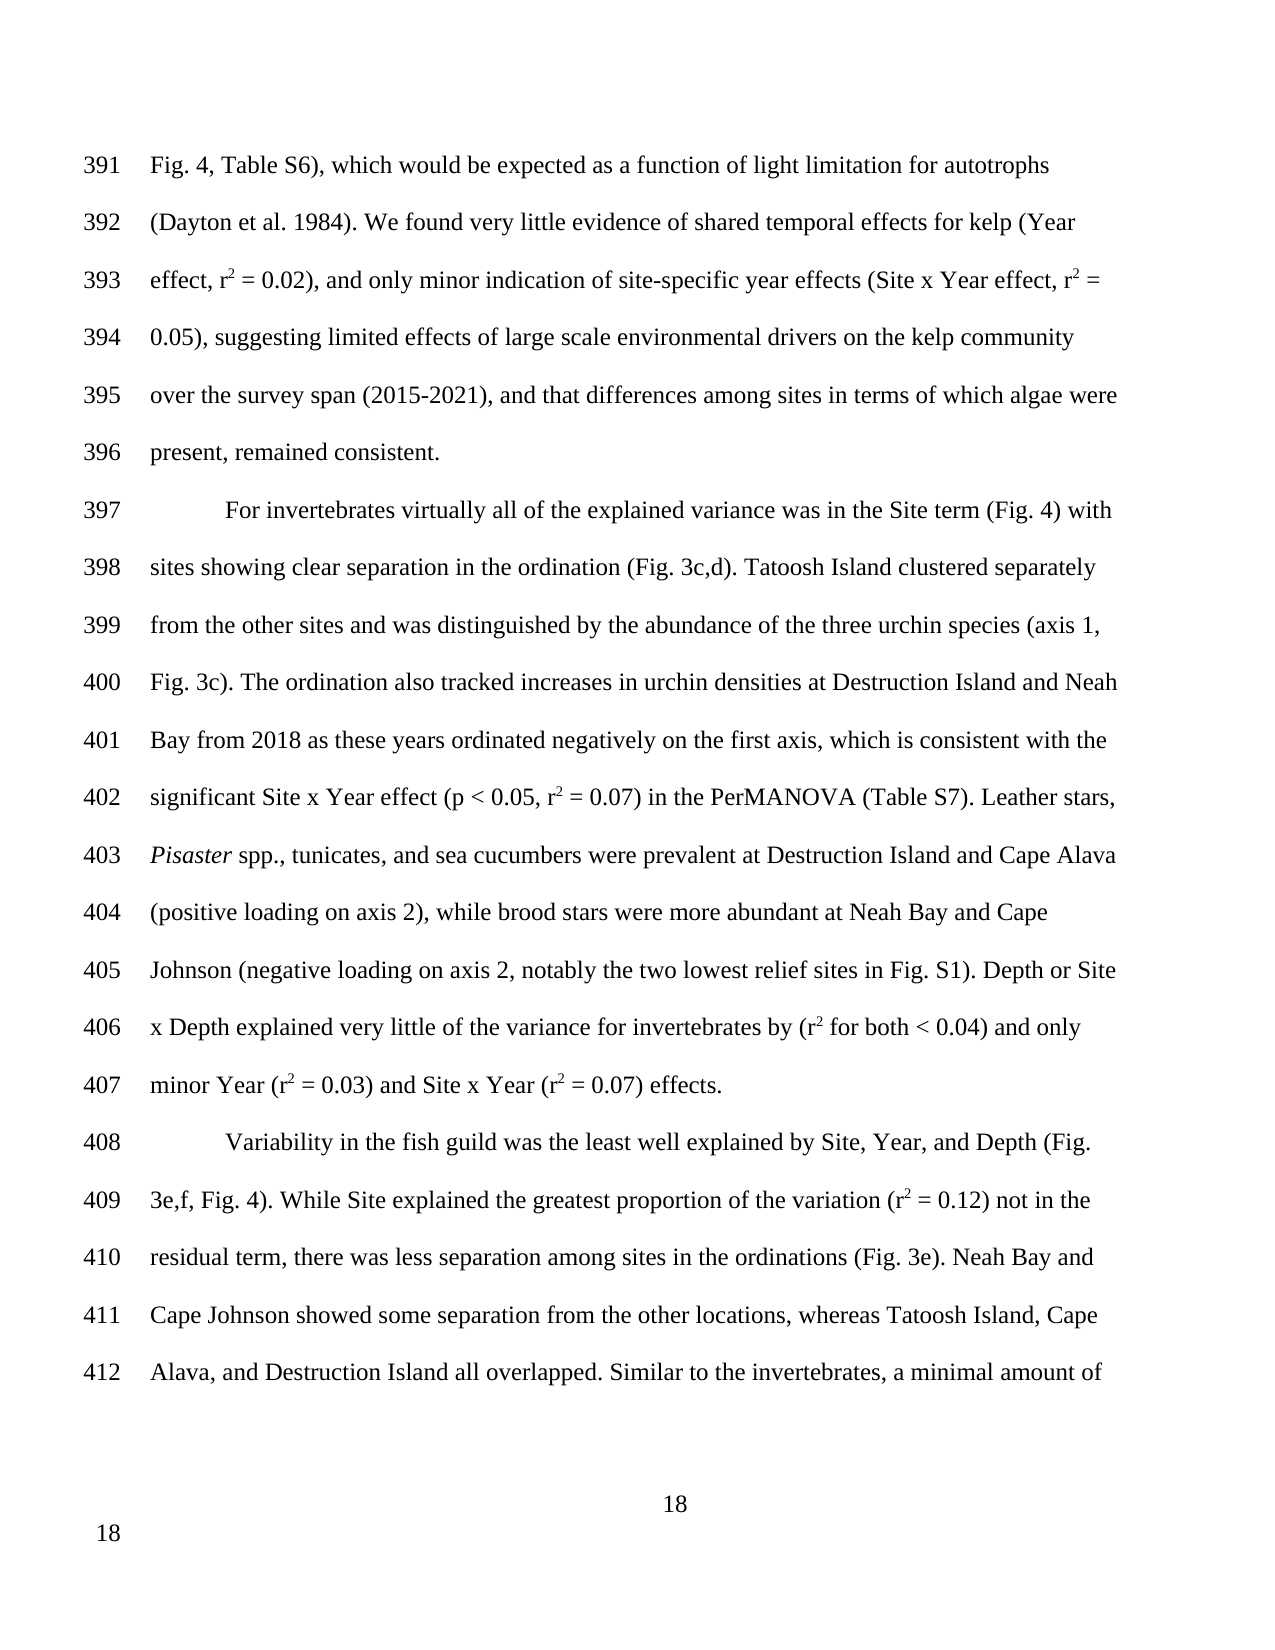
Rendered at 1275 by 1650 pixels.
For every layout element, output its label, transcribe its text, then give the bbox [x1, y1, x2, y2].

text For invertebrates virtually all of the explained variance was in the Site term (Fig. 4) with sites showing clear separation in the ordination (Fig. 3c,d). Tatoosh Island clustered separately from the other sites and was distinguished by the abundance of the three urchin species (axis 1, Fig. 3c). The ordination also tracked increases in urchin densities at Destruction Island and Neah Bay from 2018 as these years ordinated negatively on the first axis, which is consistent with the significant Site x Year effect (p < 0.05, r2 = 0.07) in the PerMANOVA (Table S7). Leather stars, Pisaster spp., tunicates, and sea cucumbers were prevalent at Destruction Island and Cape Alava (positive loading on axis 2), while brood stars were more abundant at Neah Bay and Cape Johnson (negative loading on axis 2, notably the two lowest relief sites in Fig. S1). Depth or Site x Depth explained very little of the variance for invertebrates by (r2 for both < 0.04) and only minor Year (r2 = 0.03) and Site x Year (r2 = 0.07) effects. [150, 495, 1125, 1099]
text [150, 150, 1125, 466]
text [150, 1127, 1125, 1386]
